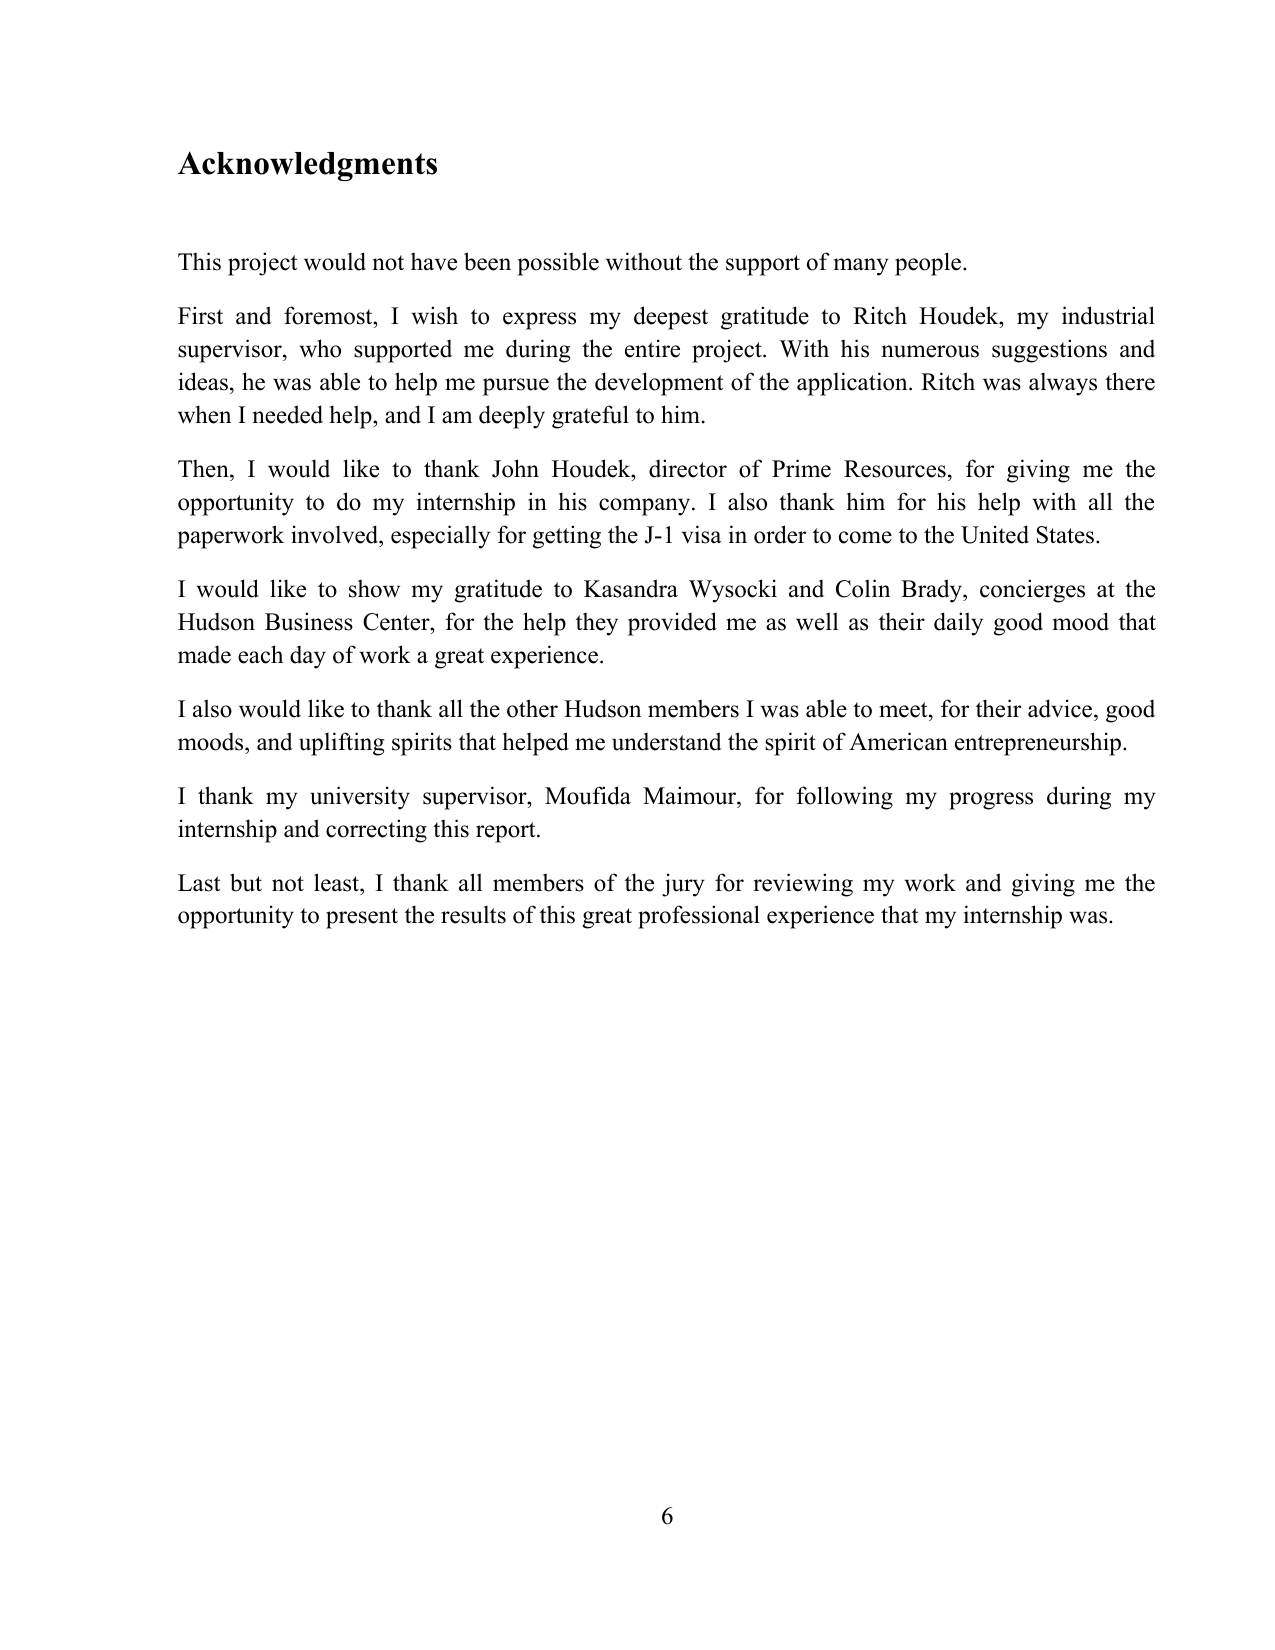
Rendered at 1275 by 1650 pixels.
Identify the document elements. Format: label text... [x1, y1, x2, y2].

text First and foremost, I wish to express my deepest gratitude to Ritch Houdek, my industrial supervisor, who supported me during the entire project. With his numerous suggestions and ideas, he was able to help me pursue the development of the application. Ritch was always there when I needed help, and I am deeply grateful to him. [177, 301, 1157, 429]
text This project would not have been possible without the support of many people. [177, 247, 1157, 276]
text I would like to show my gratitude to Kasandra Wysocki and Colin Brady, concierges at the Hudson Business Center, for the help they provided me as well as their daily good mood that made each day of work a great experience. [177, 574, 1157, 669]
text Then, I would like to thank John Houdek, director of Prime Resources, for giving me the opportunity to do my internship in his company. I also thank him for his help with all the paperwork involved, especially for getting the J-1 visa in order to come to the United States. [177, 454, 1157, 549]
title Acknowledgments [177, 143, 1157, 181]
text Last but not least, I thank all members of the jury for reviewing my work and giving me the opportunity to present the results of this great professional experience that my internship was. [177, 868, 1157, 929]
text I also would like to thank all the other Hudson members I was able to meet, for their advice, good moods, and uplifting spirits that helped me understand the spirit of American entrepreneurship. [177, 694, 1157, 756]
text I thank my university supervisor, Moufida Maimour, for following my progress during my internship and correcting this report. [177, 781, 1157, 842]
